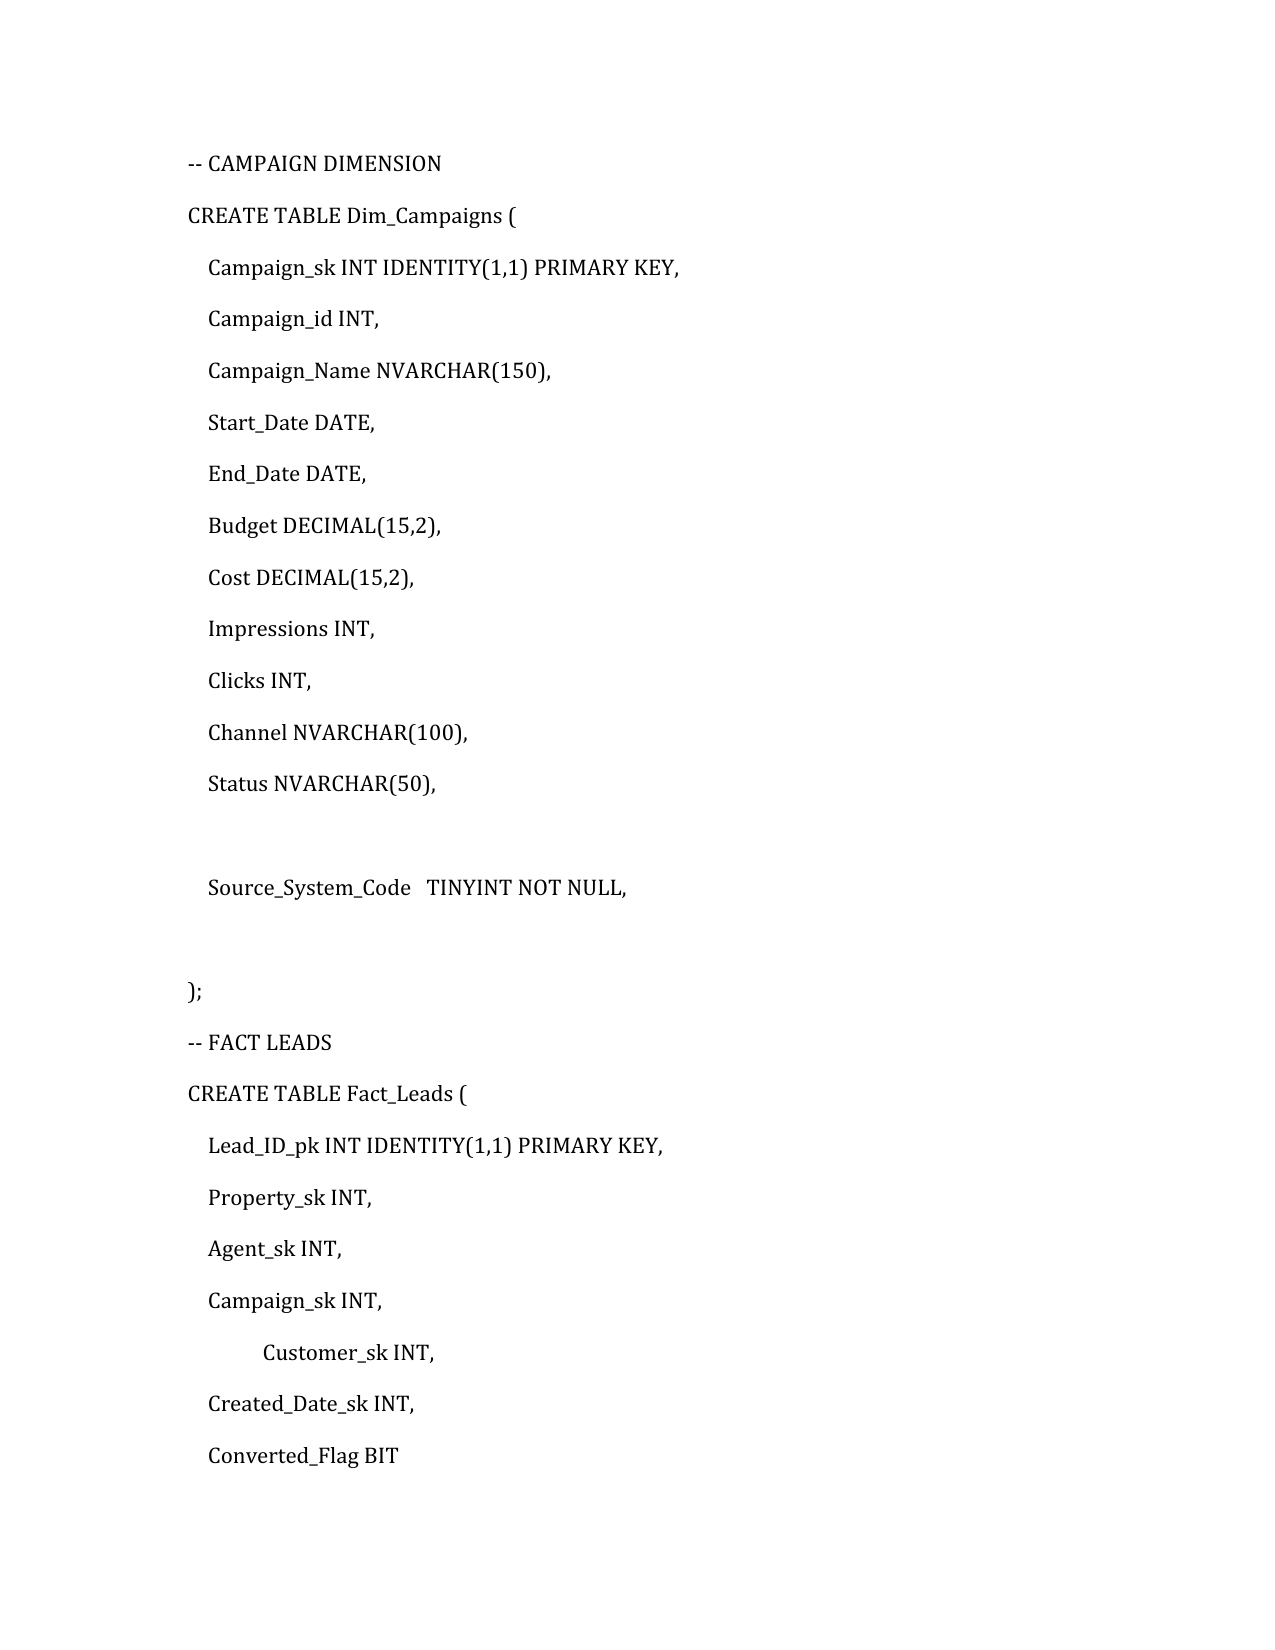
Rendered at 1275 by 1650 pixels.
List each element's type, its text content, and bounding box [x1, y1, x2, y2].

text Created_Date_sk INT, [187, 1390, 1087, 1417]
text Channel NVARCHAR(100), [187, 718, 1087, 745]
text -- CAMPAIGN DIMENSION [187, 150, 1087, 177]
text Campaign_sk INT, [187, 1287, 1087, 1313]
text Converted_Flag BIT [187, 1442, 1087, 1468]
text -- FACT LEADS [187, 1028, 1087, 1055]
text Cost DECIMAL(15,2), [187, 563, 1087, 590]
text Property_sk INT, [187, 1183, 1087, 1210]
text Clicks INT, [187, 667, 1087, 693]
text Campaign_id INT, [187, 305, 1087, 332]
text ); [187, 977, 1087, 1003]
text Start_Date DATE, [187, 408, 1087, 435]
text Campaign_Name NVARCHAR(150), [187, 357, 1087, 383]
text Status NVARCHAR(50), [187, 770, 1087, 797]
text Impressions INT, [187, 615, 1087, 642]
text End_Date DATE, [187, 460, 1087, 487]
text Customer_sk INT, [187, 1338, 1087, 1365]
text Source_System_Code TINYINT NOT NULL, [187, 873, 1087, 900]
text Lead_ID_pk INT IDENTITY(1,1) PRIMARY KEY, [187, 1132, 1087, 1158]
text Budget DECIMAL(15,2), [187, 512, 1087, 538]
text CREATE TABLE Dim_Campaigns ( [187, 202, 1087, 228]
text Campaign_sk INT IDENTITY(1,1) PRIMARY KEY, [187, 253, 1087, 280]
text Agent_sk INT, [187, 1235, 1087, 1262]
text CREATE TABLE Fact_Leads ( [187, 1080, 1087, 1107]
